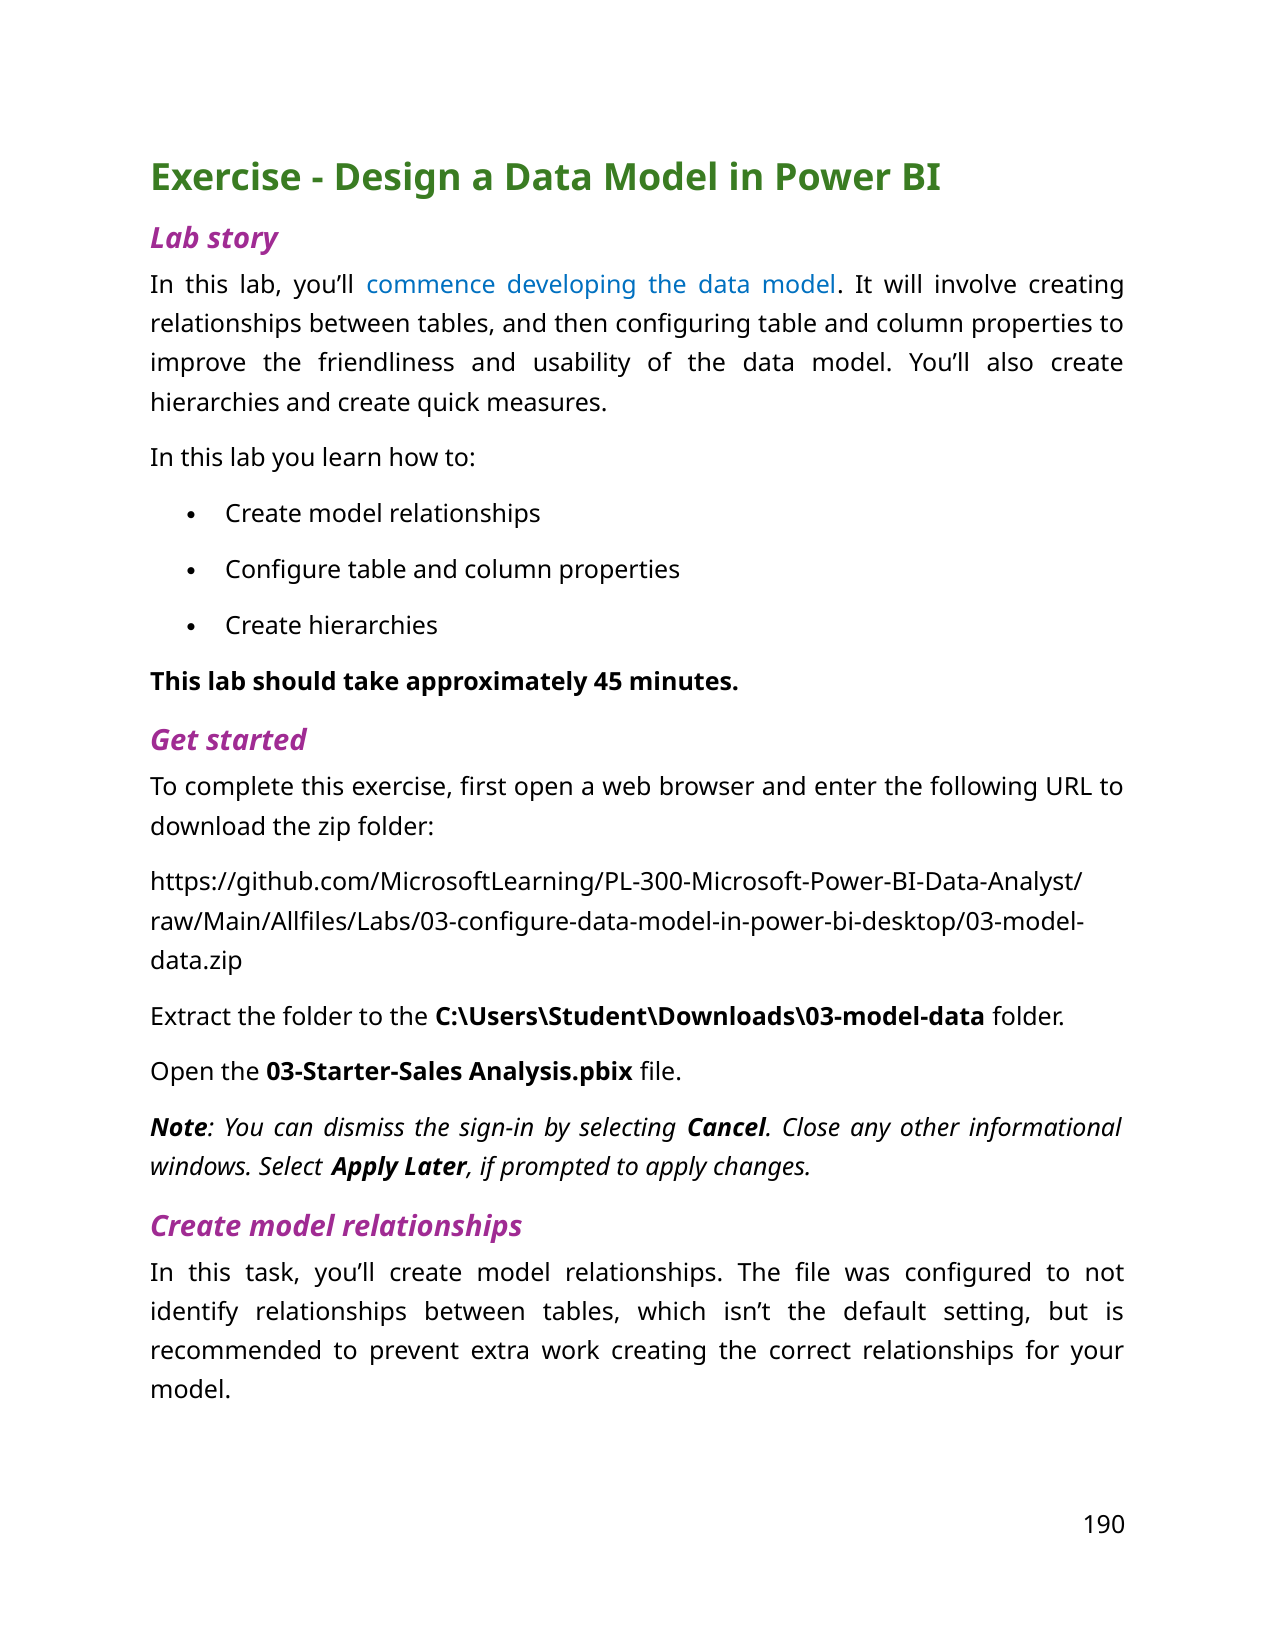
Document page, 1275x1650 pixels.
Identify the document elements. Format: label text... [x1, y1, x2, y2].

text In this lab you learn how to: [150, 440, 1125, 474]
subtitle Create model relationships [150, 1205, 1125, 1244]
text To complete this exercise, first open a web browser and enter the following URL to download the zip folder: [150, 769, 1125, 842]
subtitle Exercise - Design a Data Model in Power BI [150, 150, 1125, 201]
text This lab should take approximately 45 minutes. [150, 663, 1125, 697]
subtitle Get started [150, 719, 1125, 759]
text Open the 03-Starter-Sales Analysis.pbix file. [150, 1054, 1125, 1088]
subtitle Lab story [150, 217, 1125, 257]
text In this lab, you’ll commence developing the data model. It will involve creating relationships between tables, and then configuring table and column properties to improve the friendliness and usability of the data model. You’ll also create hierarchies and create quick measures. [150, 267, 1125, 418]
list Configure table and column properties [187, 552, 1125, 586]
text https://github.com/MicrosoftLearning/PL-300-Microsoft-Power-BI-Data-Analyst/raw/Main/Allfiles/Labs/03-configure-data-model-in-power-bi-desktop/03-model-data.zip [150, 864, 1125, 976]
text Extract the folder to the C:\Users\Student\Downloads\03-model-data folder. [150, 998, 1125, 1032]
text Note: You can dismiss the sign-in by selecting Cancel. Close any other informational windows. Select Apply Later, if prompted to apply changes. [150, 1110, 1125, 1183]
list Create model relationships [187, 496, 1125, 530]
list Create hierarchies [187, 608, 1125, 642]
text In this task, you’ll create model relationships. The file was configured to not identify relationships between tables, which isn’t the default setting, but is recommended to prevent extra work creating the correct relationships for your model. [150, 1255, 1125, 1406]
